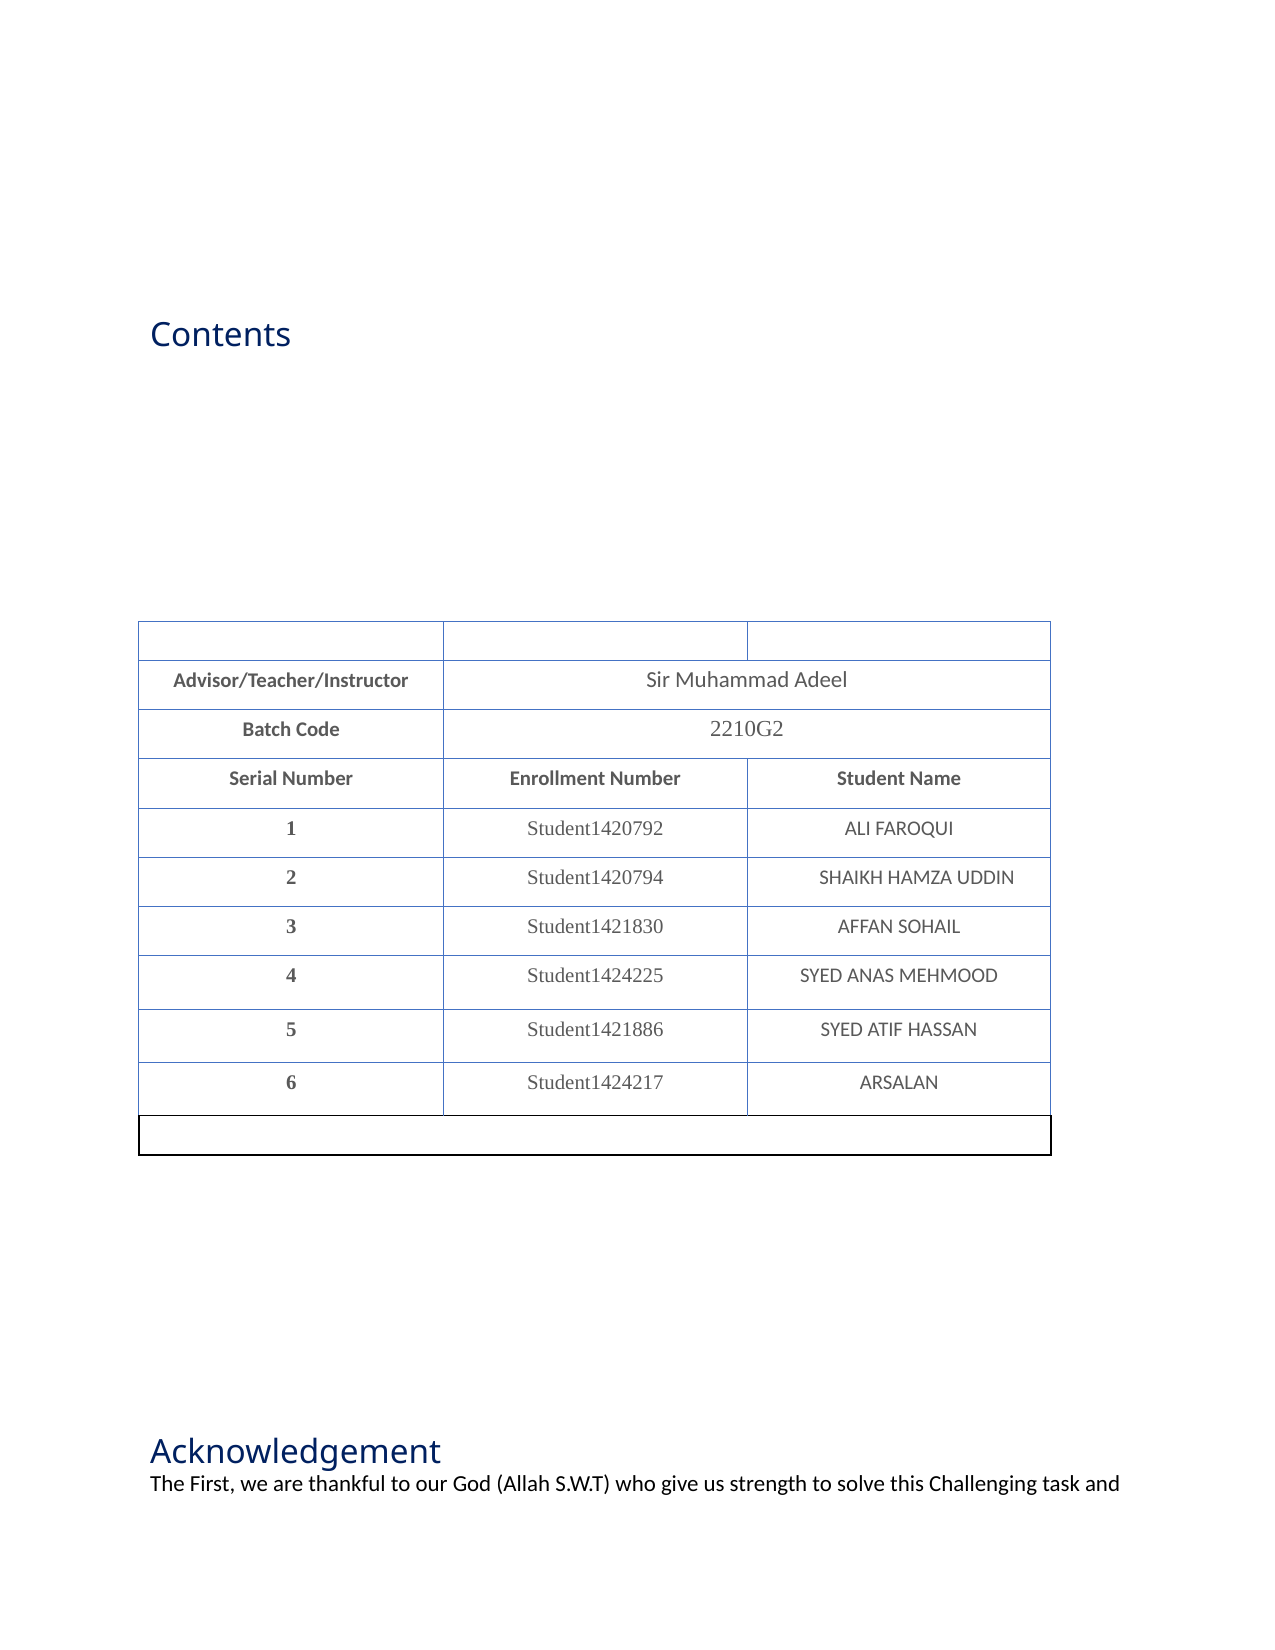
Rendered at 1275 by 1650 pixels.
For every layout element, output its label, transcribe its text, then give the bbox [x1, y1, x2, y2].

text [150, 1469, 1125, 1496]
table_cell SYED ATIF HASSAN [748, 1010, 1050, 1062]
table_header [444, 622, 747, 660]
table_cell Student1421830 [444, 907, 747, 955]
table_cell Advisor/Teacher/Instructor [139, 661, 443, 709]
table_cell Student1424217 [444, 1063, 747, 1115]
table_cell Enrollment Number [444, 759, 747, 808]
table_cell 1 [139, 809, 443, 857]
table_cell 6 [139, 1063, 443, 1115]
table_cell 3 [139, 907, 443, 955]
table_cell SHAIKH HAMZA UDDIN [748, 858, 1050, 906]
table_cell 5 [139, 1010, 443, 1062]
text Contents [150, 324, 1125, 352]
table_cell Student Name [748, 759, 1050, 808]
table_cell 2210G2 [444, 710, 1050, 758]
table_cell Student1421886 [444, 1010, 747, 1062]
table_cell Student1420794 [444, 858, 747, 906]
table_cell Serial Number [139, 759, 443, 808]
text Acknowledgement [150, 1442, 1125, 1469]
table_cell 2 [139, 858, 443, 906]
table_cell ALI FAROQUI [748, 809, 1050, 857]
table_cell 4 [139, 956, 443, 1009]
table_header [139, 622, 443, 660]
table_cell Batch Code [139, 710, 443, 758]
table_cell Student1424225 [444, 956, 747, 1009]
table_cell Sir Muhammad Adeel [444, 661, 1050, 709]
table_cell ARSALAN [748, 1063, 1050, 1115]
table_cell SYED ANAS MEHMOOD [748, 956, 1050, 1009]
table_cell AFFAN SOHAIL [748, 907, 1050, 955]
table_header [748, 622, 1050, 660]
table_cell [140, 1116, 1050, 1154]
table_cell Student1420792 [444, 809, 747, 857]
